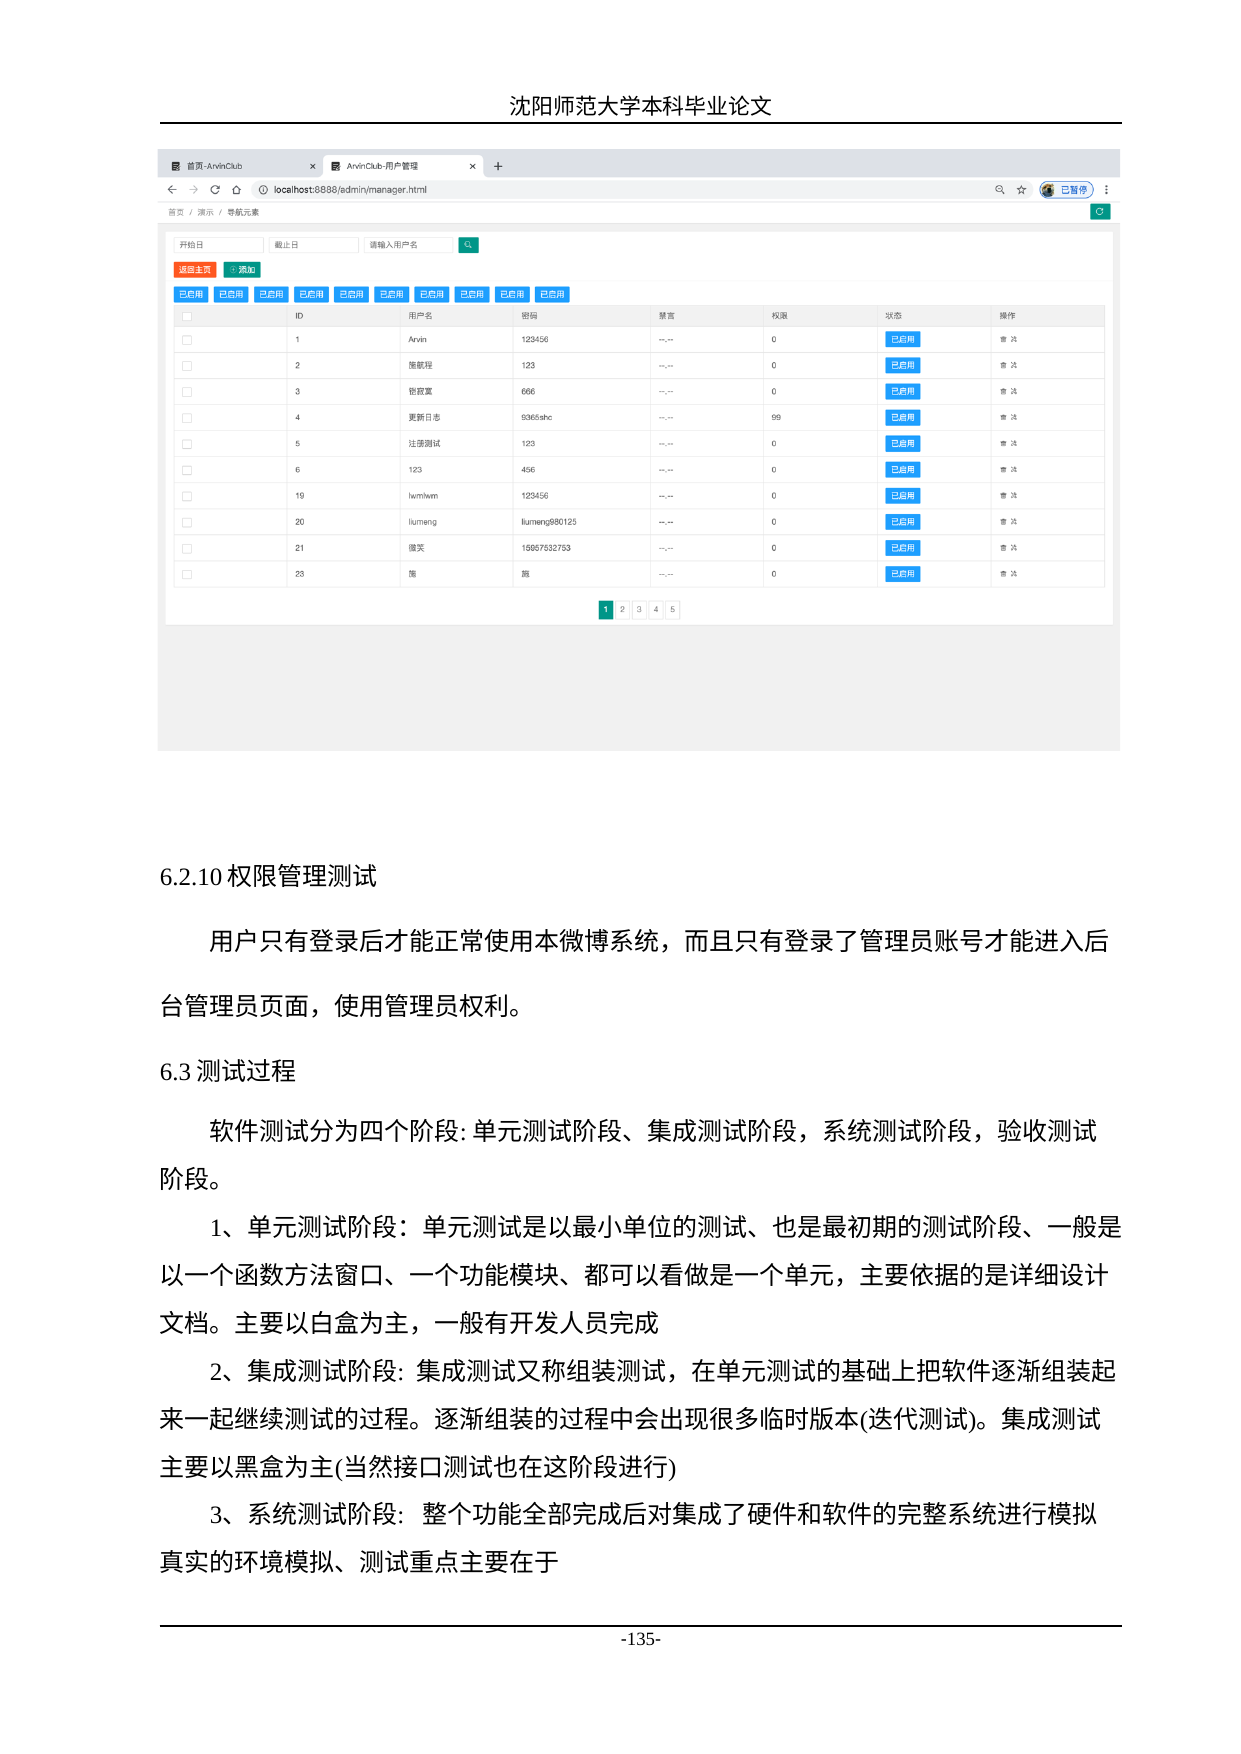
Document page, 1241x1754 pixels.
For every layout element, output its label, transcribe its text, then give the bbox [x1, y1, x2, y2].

subtitle 6.3测试过程 [159, 1037, 1122, 1102]
text 2、集成测试阶段: 集成测试又称组装测试，在单元测试的基础上把软件逐渐组装起来一起继续测试的过程。逐渐组装的过程中会出现很多临时版本(迭代测试)。集成测试主要以黑盒为主(当然接口测试也在这阶段进行) [159, 1342, 1122, 1486]
picture [157, 149, 1121, 751]
subtitle 6.2.10权限管理测试 [159, 842, 1122, 907]
text 3、系统测试阶段: 整个功能全部完成后对集成了硬件和软件的完整系统进行模拟真实的环境模拟、测试重点主要在于 [159, 1486, 1122, 1581]
text 软件测试分为四个阶段: 单元测试阶段、集成测试阶段，系统测试阶段，验收测试阶段。 [159, 1102, 1122, 1198]
text 1、单元测试阶段：单元测试是以最小单位的测试、也是最初期的测试阶段、一般是以一个函数方法窗口、一个功能模块、都可以看做是一个单元，主要依据的是详细设计文档。主要以白盒为主，一般有开发人员完成 [159, 1198, 1122, 1342]
text 用户只有登录后才能正常使用本微博系统，而且只有登录了管理员账号才能进入后台管理员页面，使用管理员权利。 [159, 907, 1122, 1037]
